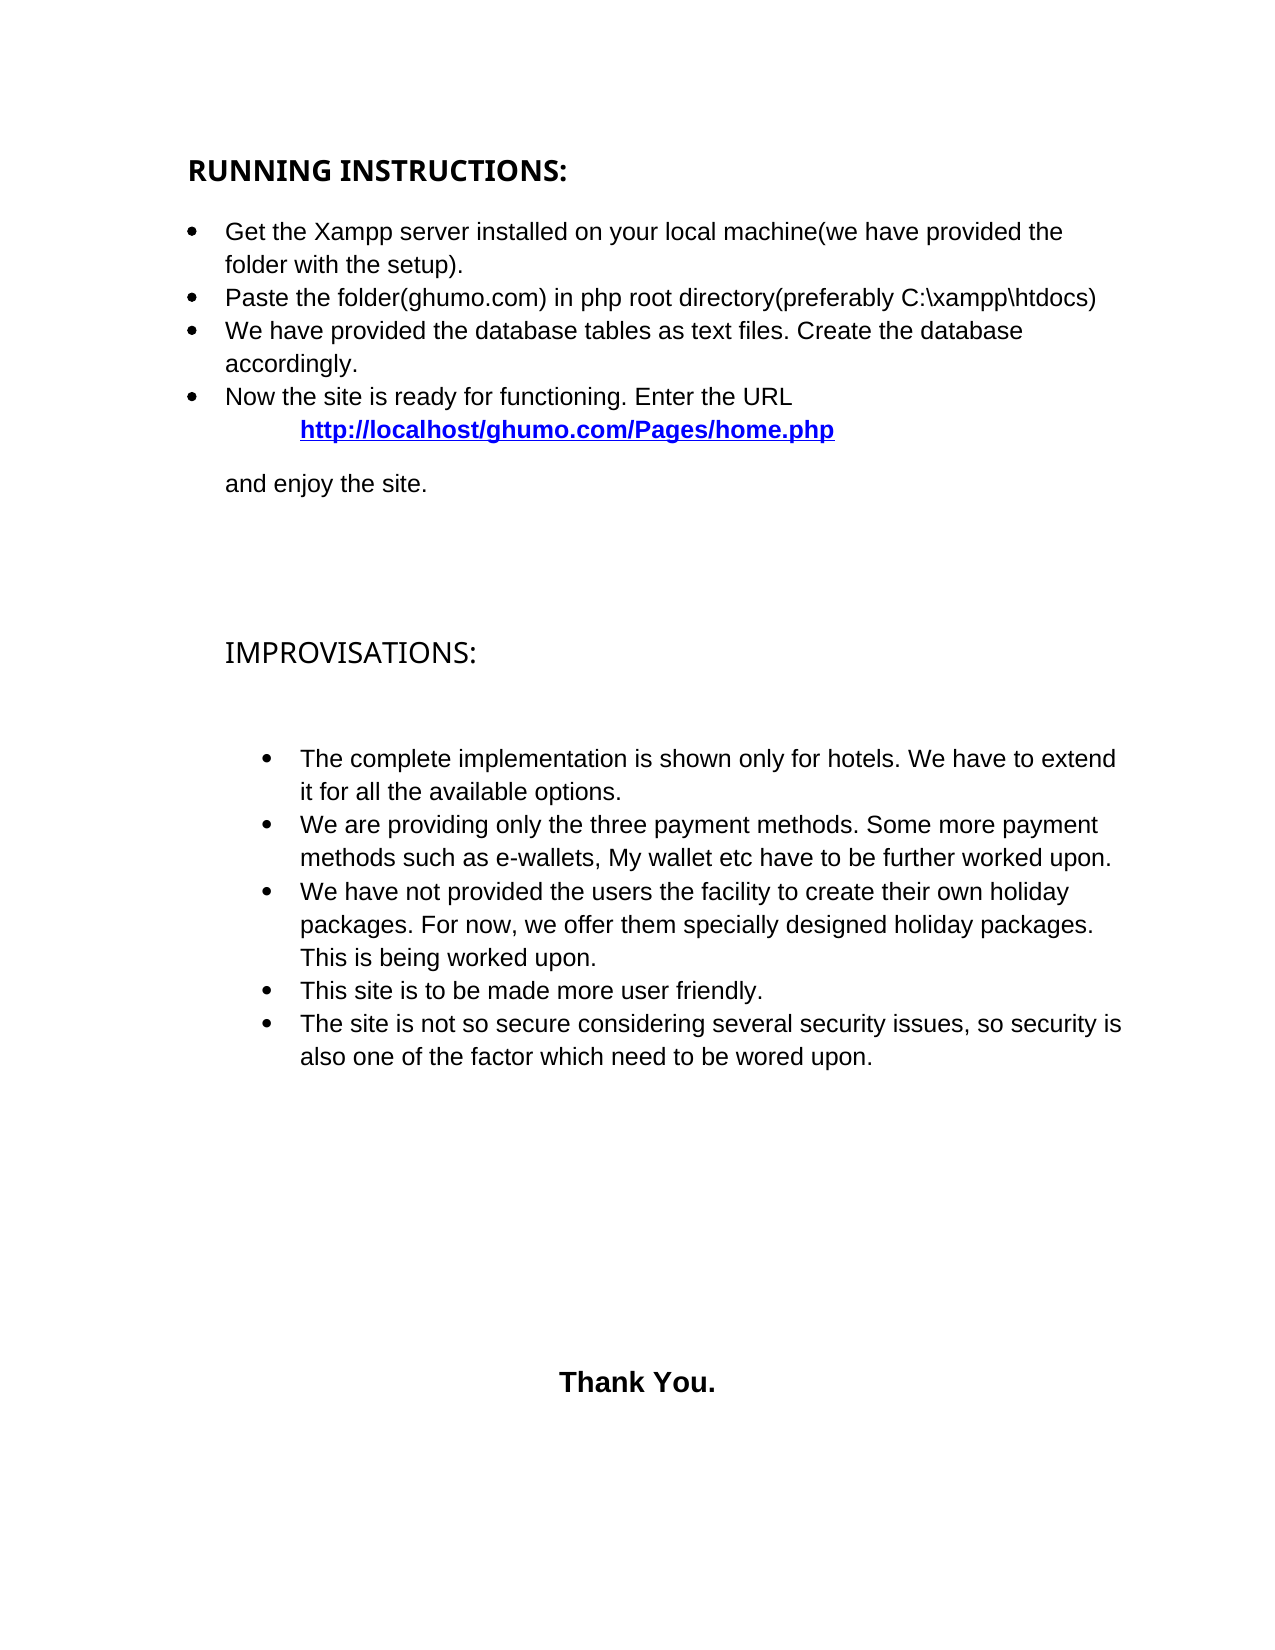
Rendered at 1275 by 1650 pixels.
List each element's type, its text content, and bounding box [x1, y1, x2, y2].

text and enjoy the site. [150, 469, 1125, 498]
list http://localhost/ghumo.com/Pages/home.php [300, 415, 1125, 444]
text Thank You. [150, 1365, 1125, 1398]
list This site is to be made more user friendly. [262, 976, 1125, 1004]
text IMPROVISATIONS: [150, 632, 1125, 672]
list We are providing only the three payment methods. Some more payment methods such as e-wallets, My wallet etc have to be further worked upon. [262, 810, 1125, 872]
list We have not provided the users the facility to create their own holiday packages. For now, we offer them specially designed holiday packages. This is being worked upon. [262, 876, 1125, 971]
list Get the Xampp server installed on your local machine(we have provided the folder with the setup). [187, 216, 1125, 278]
list The complete implementation is shown only for hotels. We have to extend it for all the available options. [262, 744, 1125, 806]
text RUNNING INSTRUCTIONS: [187, 150, 1125, 190]
list Paste the folder(ghumo.com) in php root directory(preferably C:\xampp\htdocs) [187, 283, 1125, 311]
list The site is not so secure considering several security issues, so security is also one of the factor which need to be wored upon. [262, 1009, 1125, 1071]
list Now the site is ready for functioning. Enter the URL [187, 382, 1125, 411]
list We have provided the database tables as text files. Create the database accordingly. [187, 316, 1125, 378]
